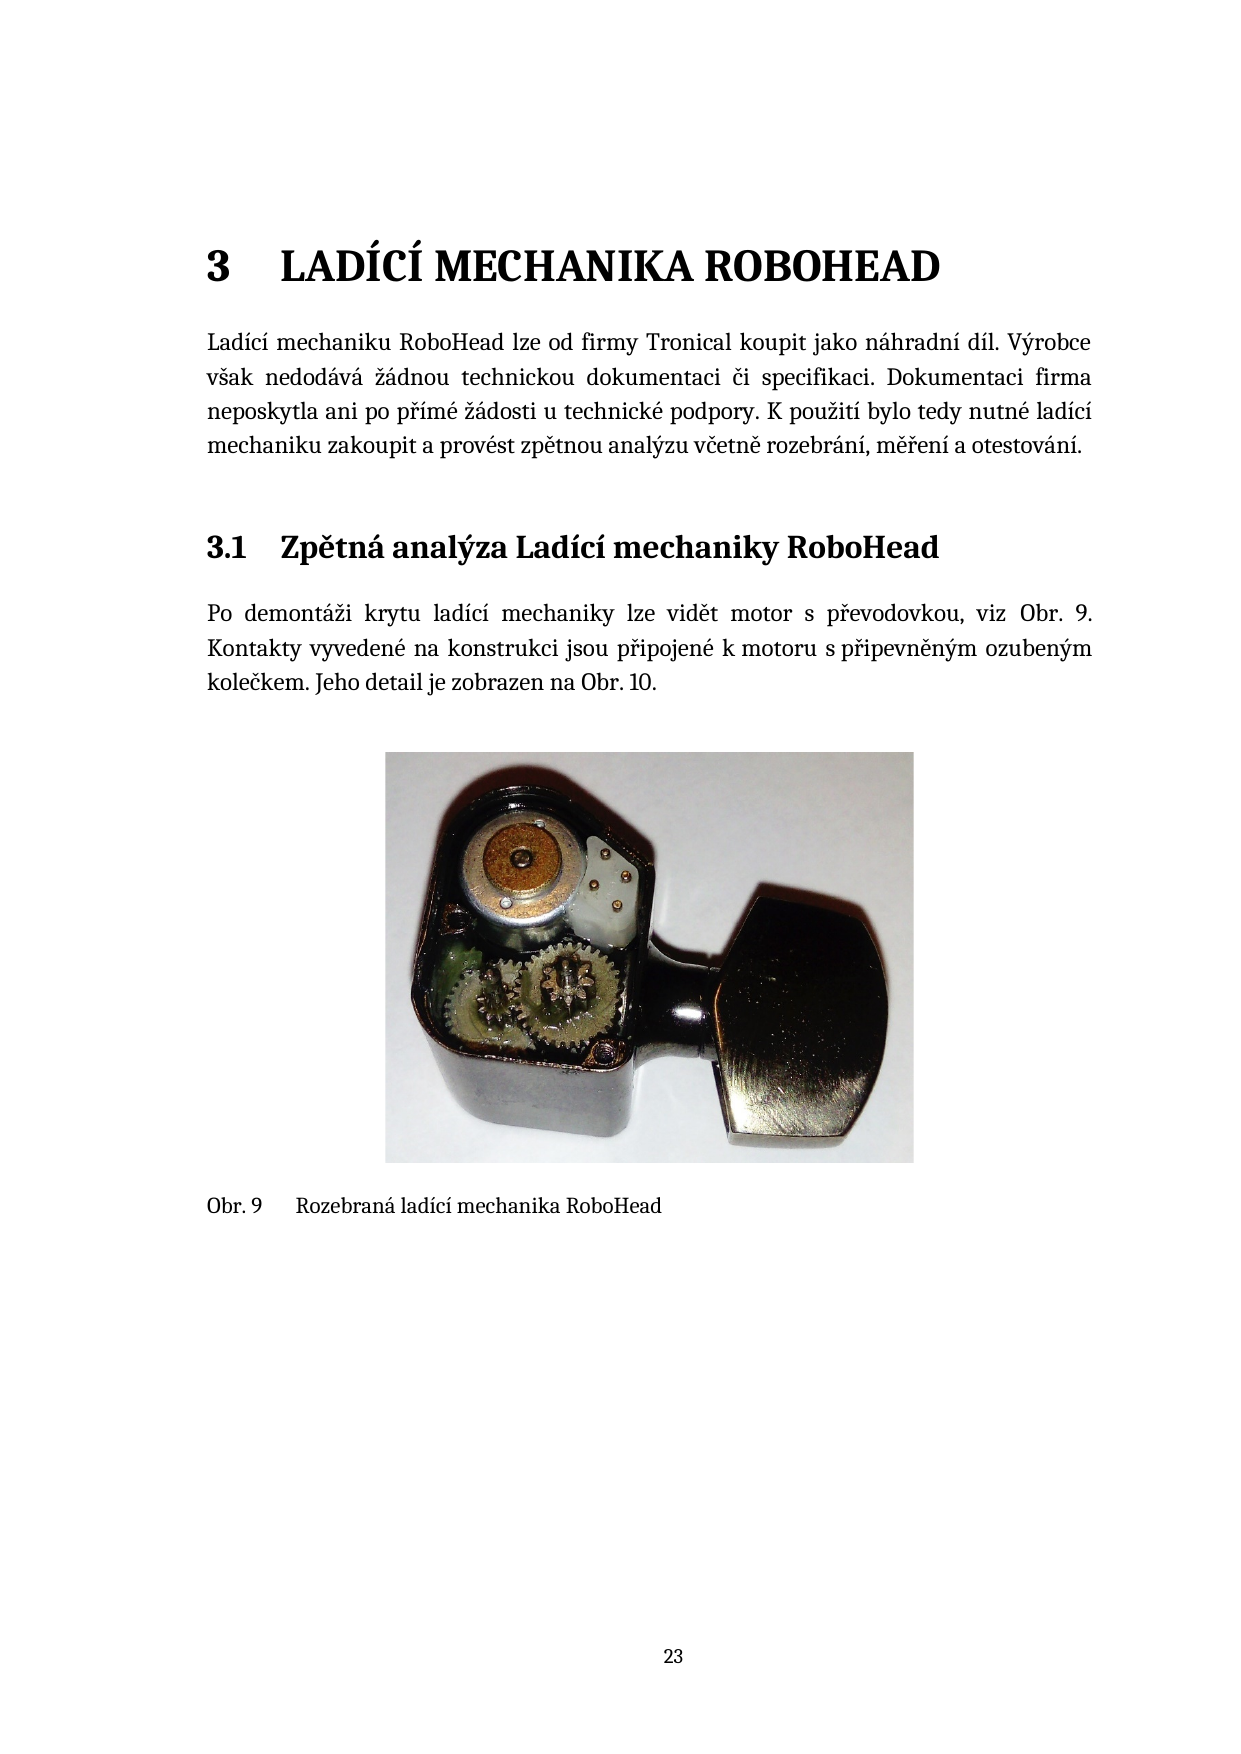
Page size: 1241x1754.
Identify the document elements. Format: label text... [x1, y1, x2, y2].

text Ladící mechaniku RoboHead lze od firmy Tronical koupit jako náhradní díl. Výrobce však nedodává žádnou technickou dokumentaci či specifikaci. Dokumentaci firma neposkytla ani po přímé žádosti u technické podpory. K použití bylo tedy nutné ladící mechaniku zakoupit a provést zpětnou analýzu včetně rozebrání, měření a otestování. [207, 328, 1092, 460]
subtitle Zpětná analýza Ladící mechaniky RoboHead [207, 528, 1092, 567]
picture [385, 752, 914, 1163]
subtitle Ladící mechanika RoboHead [207, 240, 1092, 292]
text Po demontáži krytu ladící mechaniky lze vidět motor s převodovkou, viz obr. 9. Kontakty vyvedené na konstrukci jsou připojené k motoru s připevněným ozubeným kolečkem. Jeho detail je zobrazen na obr. 10. [207, 599, 1092, 697]
text Obr. 9 Rozebraná ladící mechanika RoboHead [207, 1193, 1092, 1220]
